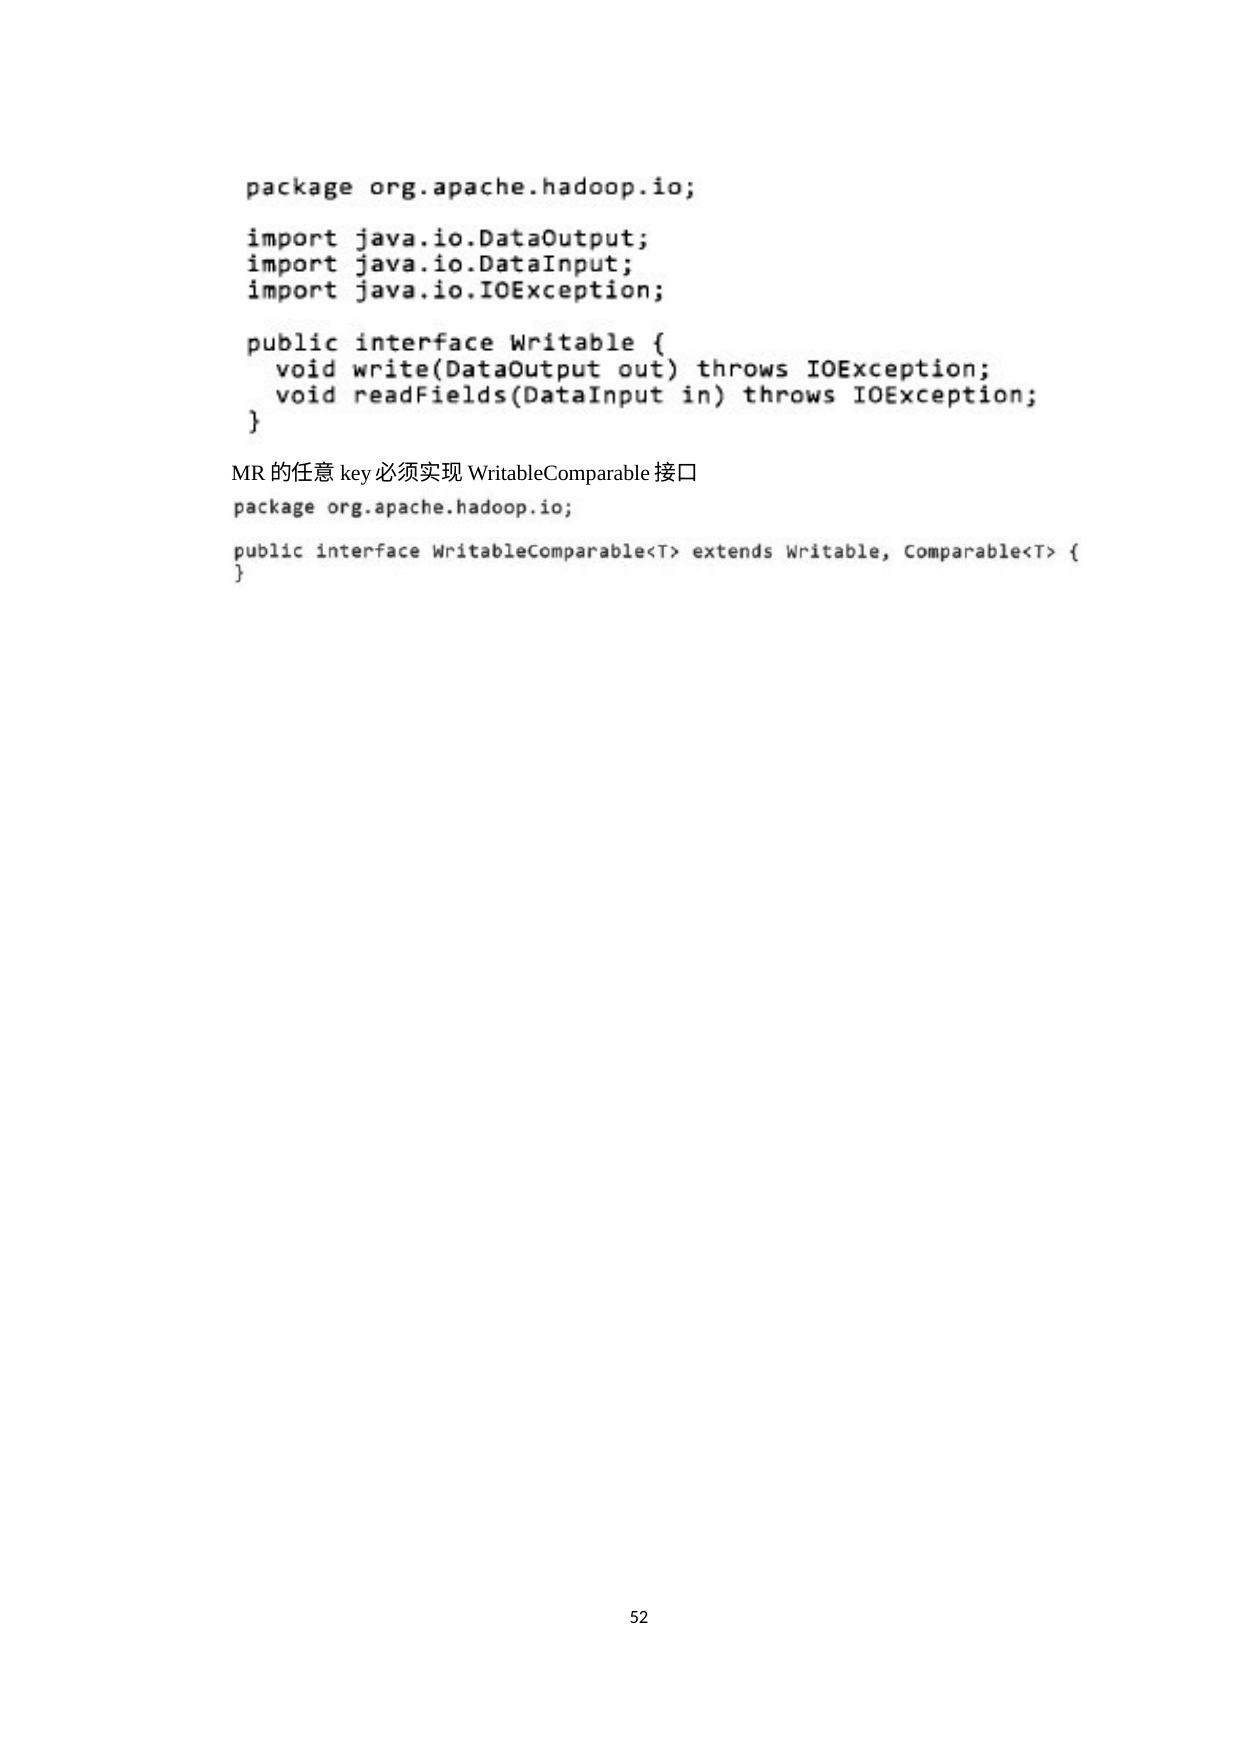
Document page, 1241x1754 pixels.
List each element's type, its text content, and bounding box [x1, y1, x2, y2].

picture [231, 162, 1064, 450]
text MR的任意key必须实现WritableComparable接口 [187, 454, 1053, 487]
picture [231, 487, 1097, 592]
